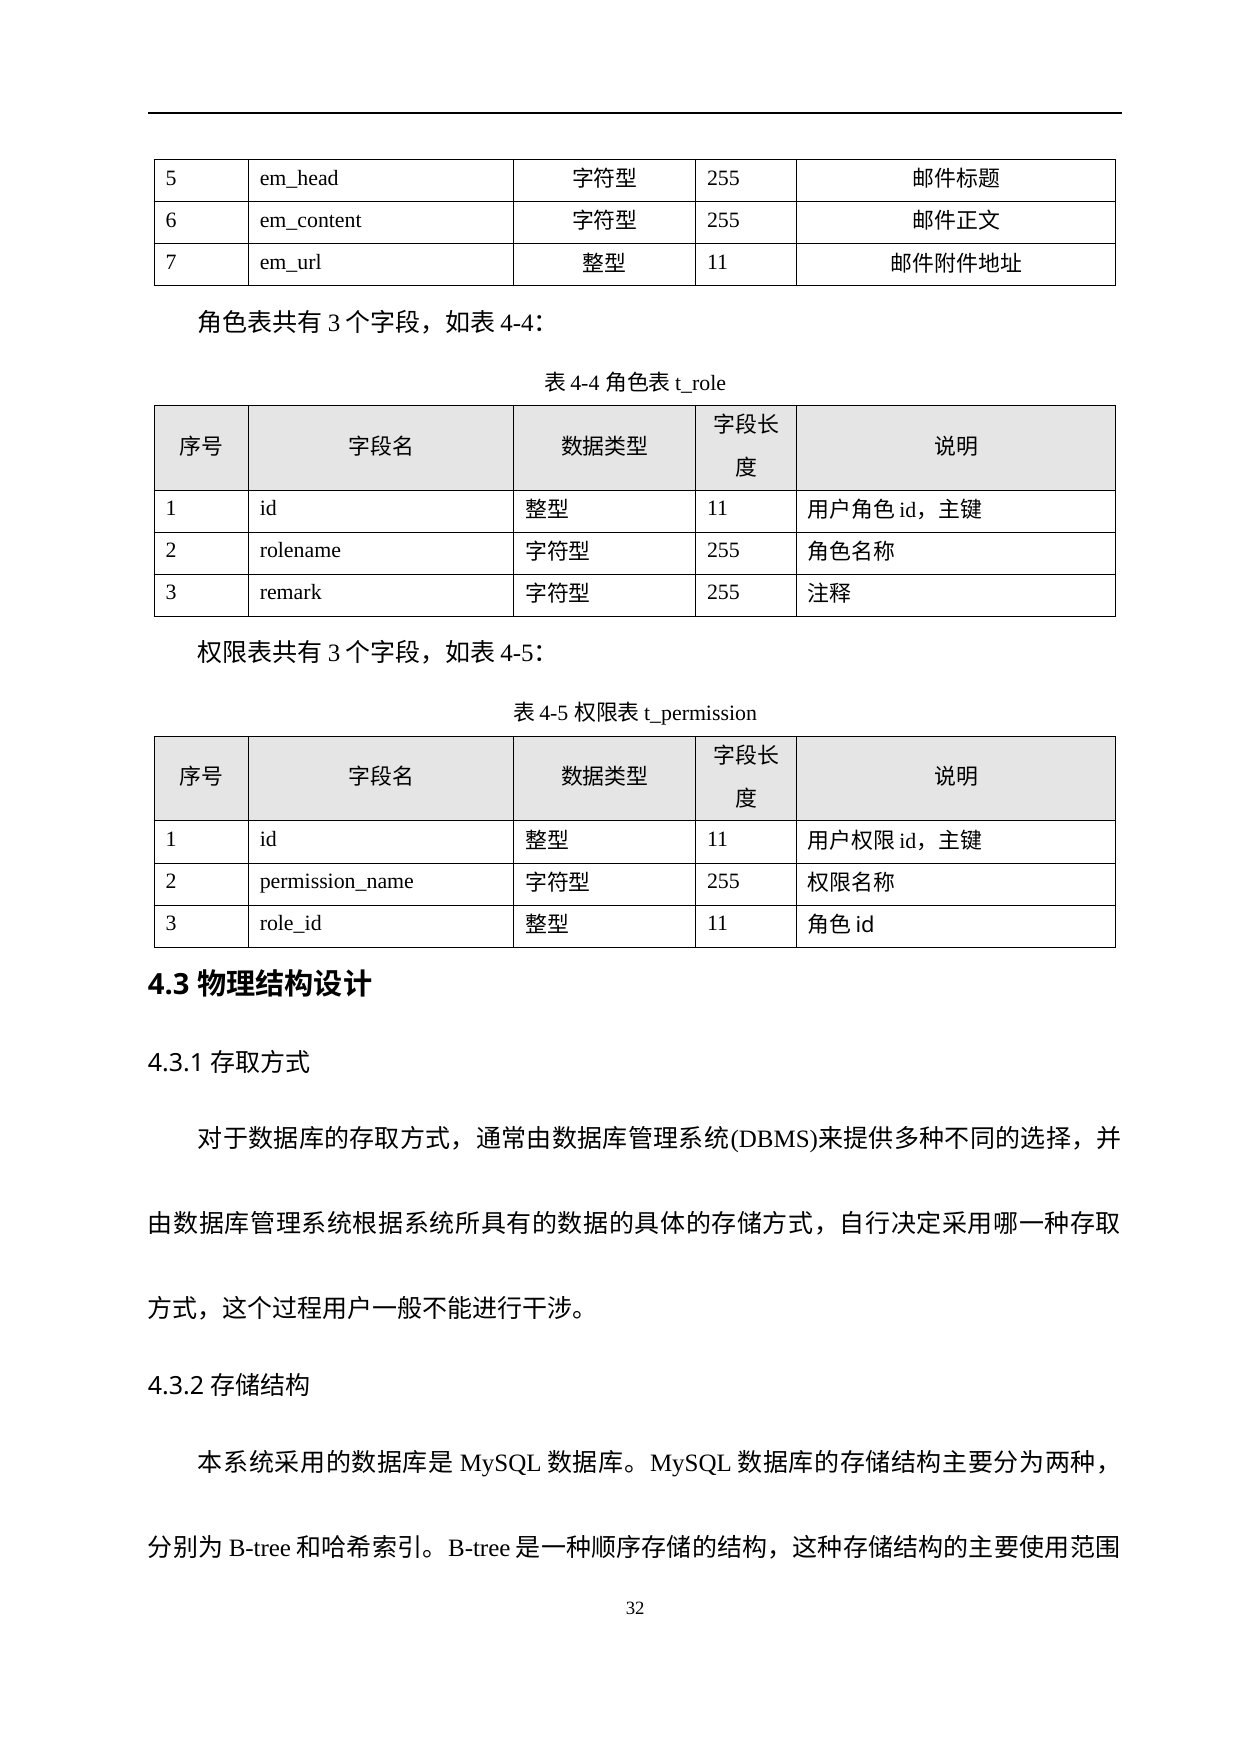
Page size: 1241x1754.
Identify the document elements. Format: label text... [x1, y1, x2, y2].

text 表4-4 角色表t_role [148, 363, 1122, 397]
table_header 字段长度 [696, 406, 796, 490]
table_cell 2 [155, 864, 248, 904]
text 角色表共有3个字段，如表4-4： [148, 286, 1122, 354]
table_cell em_content [249, 202, 513, 243]
table_cell 11 [696, 906, 796, 947]
table_cell permission_name [249, 864, 513, 904]
table_cell 2 [155, 533, 248, 574]
text 权限表共有3个字段，如表4-5： [148, 617, 1122, 685]
table_cell 邮件标题 [797, 160, 1115, 201]
table_cell 字符型 [514, 575, 695, 616]
subtitle 4.3 物理结构设计 [148, 948, 1122, 1016]
table_header 数据类型 [514, 737, 695, 820]
table_cell 3 [155, 575, 248, 616]
table_cell 5 [155, 160, 248, 201]
table_cell role_id [249, 906, 513, 947]
table_cell 255 [696, 202, 796, 243]
table_header 数据类型 [514, 406, 695, 490]
subtitle 4.3.2 存储结构 [148, 1350, 1122, 1418]
table_cell 255 [696, 160, 796, 201]
table_cell 用户权限id，主键 [797, 821, 1115, 862]
table_cell 邮件附件地址 [797, 244, 1115, 285]
table_cell remark [249, 575, 513, 616]
table_cell 255 [696, 575, 796, 616]
text 表4-5 权限表t_permission [148, 694, 1122, 728]
table_cell id [249, 491, 513, 532]
table_cell 整型 [514, 906, 695, 947]
table_cell 255 [696, 864, 796, 904]
table_cell 权限名称 [797, 864, 1115, 904]
table_header 序号 [155, 737, 248, 820]
table_header 说明 [797, 737, 1115, 820]
table_header 序号 [155, 406, 248, 490]
table_cell 整型 [514, 821, 695, 862]
table_cell 11 [696, 244, 796, 285]
table_cell 邮件正文 [797, 202, 1115, 243]
table_cell 注释 [797, 575, 1115, 616]
table_header 字段名 [249, 737, 513, 820]
table_cell 3 [155, 906, 248, 947]
table_cell 角色名称 [797, 533, 1115, 574]
table_cell 字符型 [514, 160, 695, 201]
table_cell 用户角色id，主键 [797, 491, 1115, 532]
table_cell 11 [696, 821, 796, 862]
subtitle 4.3.1 存取方式 [148, 1026, 1122, 1094]
table_cell em_head [249, 160, 513, 201]
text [148, 1427, 1122, 1580]
table_cell em_url [249, 244, 513, 285]
table_cell 角色id [797, 906, 1115, 947]
table_cell 11 [696, 491, 796, 532]
table_header 字段名 [249, 406, 513, 490]
table_cell 1 [155, 821, 248, 862]
table_cell 6 [155, 202, 248, 243]
table_cell 字符型 [514, 864, 695, 904]
table_cell 字符型 [514, 202, 695, 243]
table_cell 字符型 [514, 533, 695, 574]
table_header 说明 [797, 406, 1115, 490]
table_cell 7 [155, 244, 248, 285]
table_cell id [249, 821, 513, 862]
table_cell 整型 [514, 491, 695, 532]
table_cell 整型 [514, 244, 695, 285]
text 对于数据库的存取方式，通常由数据库管理系统(DBMS)来提供多种不同的选择，并由数据库管理系统根据系统所具有的数据的具体的存储方式，自行决定采用哪一种存取方式，这个过程用户一般不能进行干涉。 [148, 1103, 1122, 1341]
table_cell rolename [249, 533, 513, 574]
table_cell 1 [155, 491, 248, 532]
table_cell 255 [696, 533, 796, 574]
table_header 字段长度 [696, 737, 796, 820]
